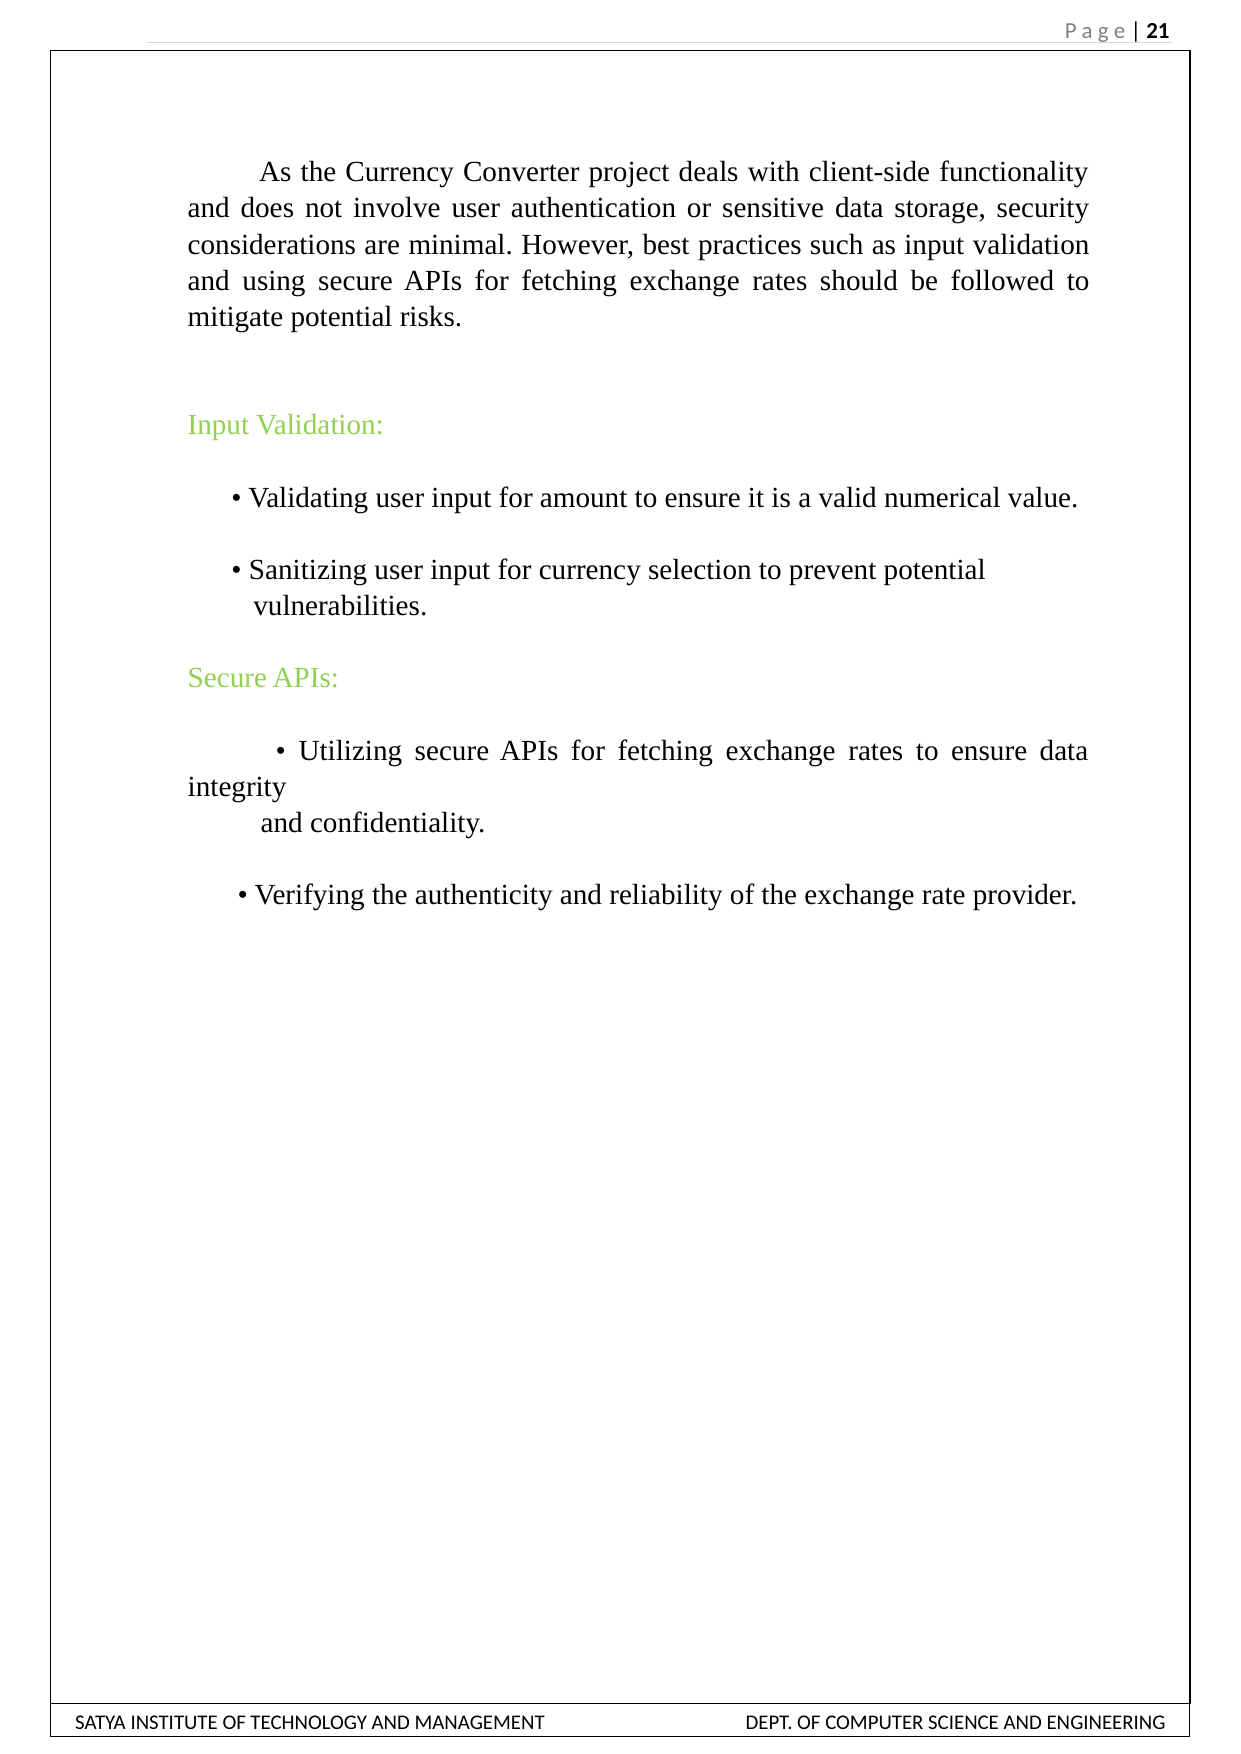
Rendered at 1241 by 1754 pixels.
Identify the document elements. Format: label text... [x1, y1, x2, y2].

text • Sanitizing user input for currency selection to prevent potential [187, 552, 1090, 586]
text • Validating user input for amount to ensure it is a valid numerical value. [187, 480, 1090, 513]
text Secure APIs: [187, 661, 1090, 694]
text vulnerabilities. [187, 588, 1090, 622]
text • Utilizing secure APIs for fetching exchange rates to ensure data integrity [187, 733, 1090, 802]
text and confidentiality. [187, 805, 1090, 839]
text Input Validation: [187, 407, 1090, 441]
text • Verifying the authenticity and reliability of the exchange rate provider. [150, 877, 1090, 911]
text As the Currency Converter project deals with client-side functionality and does not involve user authentication or sensitive data storage, security considerations are minimal. However, best practices such as input validation and using secure APIs for fetching exchange rates should be followed to mitigate potential risks. [187, 154, 1090, 333]
